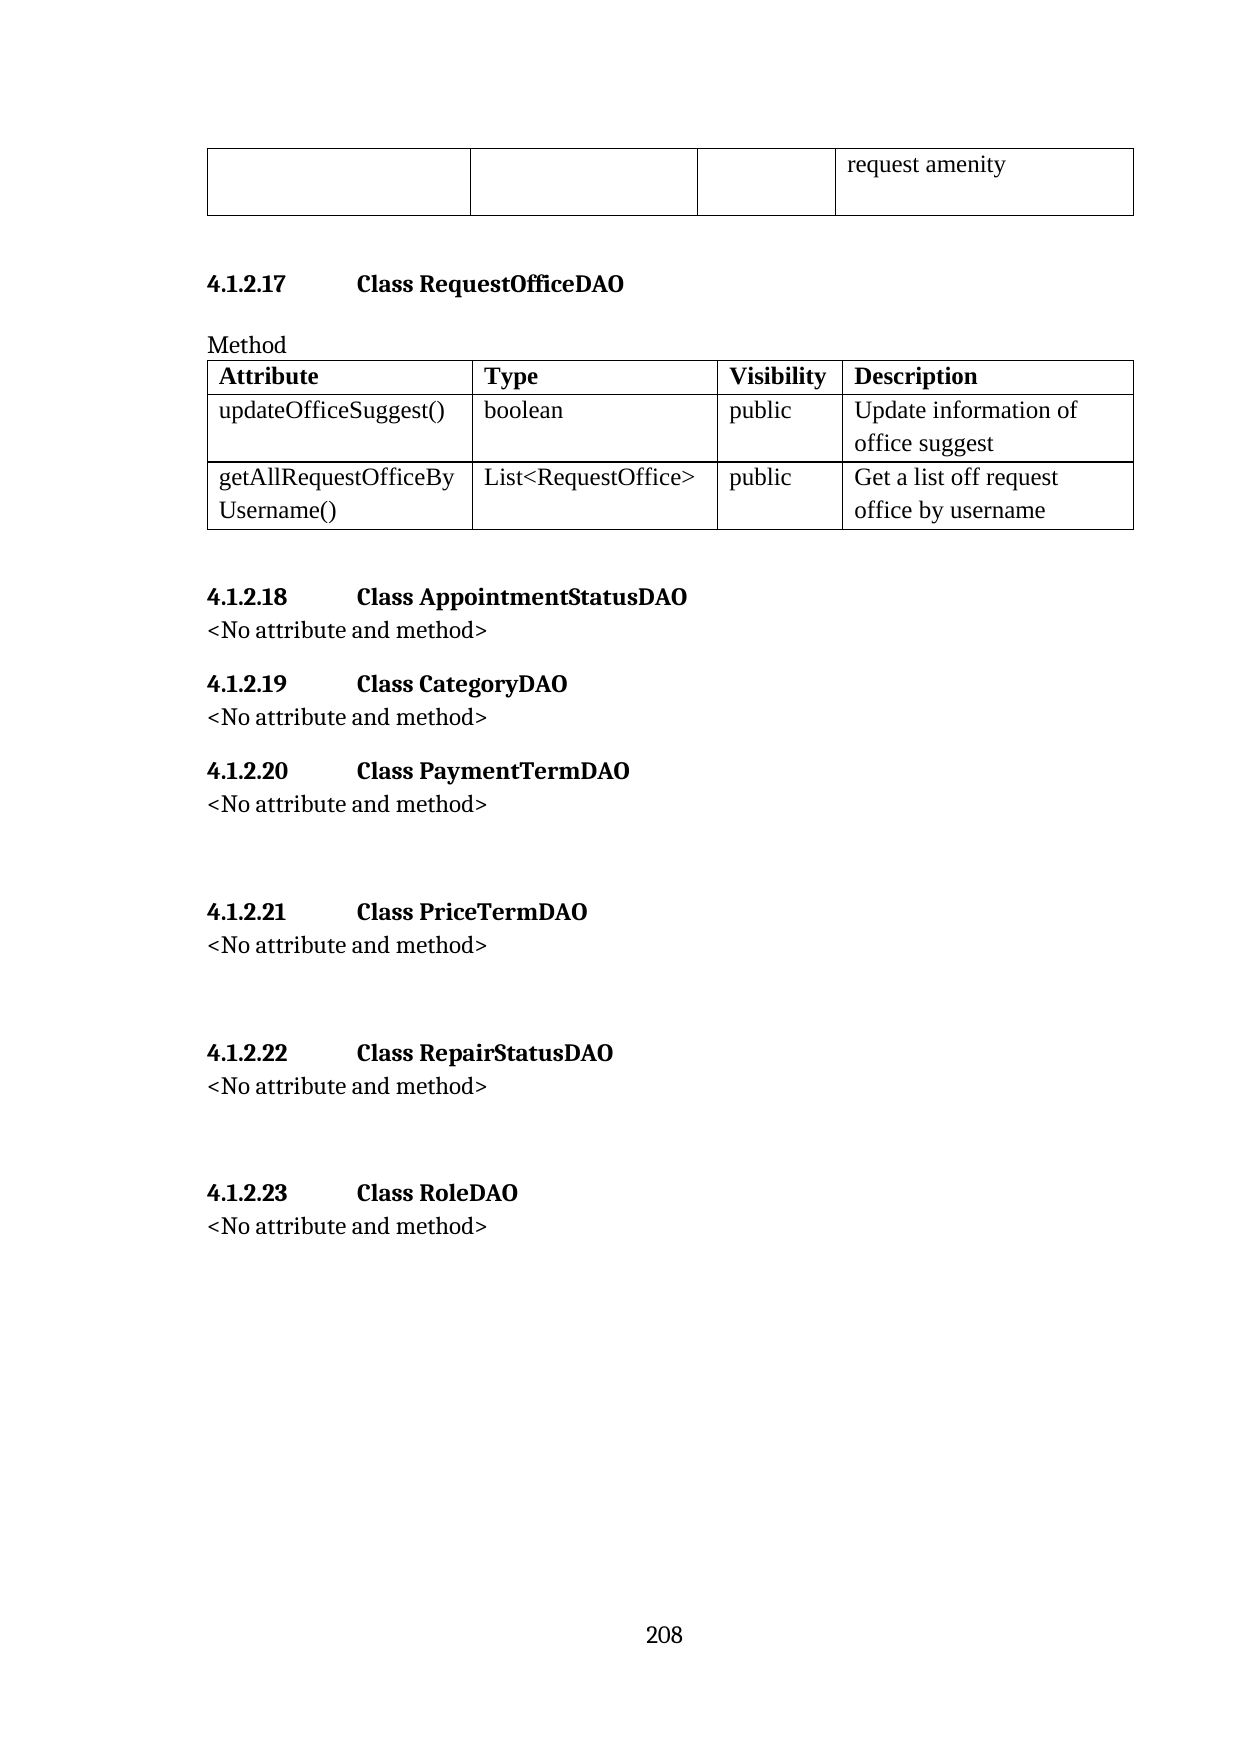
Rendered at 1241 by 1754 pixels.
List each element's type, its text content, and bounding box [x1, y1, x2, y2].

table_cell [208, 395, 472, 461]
text <No attribute and method> [207, 931, 1122, 959]
subtitle Class RepairStatusDAO [207, 1038, 1122, 1067]
text <No attribute and method> [207, 790, 1122, 819]
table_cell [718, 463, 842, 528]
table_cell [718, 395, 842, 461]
text Method [207, 331, 1122, 360]
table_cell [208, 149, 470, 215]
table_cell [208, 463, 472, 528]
text <No attribute and method> [207, 1212, 1122, 1241]
text <No attribute and method> [207, 703, 1122, 732]
subtitle Class PriceTermDAO [207, 898, 1122, 927]
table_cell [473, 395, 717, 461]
subtitle Class RoleDAO [207, 1179, 1122, 1208]
subtitle Class CategoryDAO [207, 670, 1122, 699]
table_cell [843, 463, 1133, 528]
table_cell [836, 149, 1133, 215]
text <No attribute and method> [207, 1072, 1122, 1100]
text <No attribute and method> [207, 616, 1122, 645]
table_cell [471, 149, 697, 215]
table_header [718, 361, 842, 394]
subtitle Class PaymentTermDAO [207, 757, 1122, 786]
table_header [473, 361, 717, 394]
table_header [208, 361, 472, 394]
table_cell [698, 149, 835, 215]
subtitle Class RequestOfficeDAO [207, 270, 1122, 298]
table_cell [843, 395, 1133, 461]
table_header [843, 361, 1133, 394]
subtitle Class AppointmentStatusDAO [207, 583, 1122, 612]
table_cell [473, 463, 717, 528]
